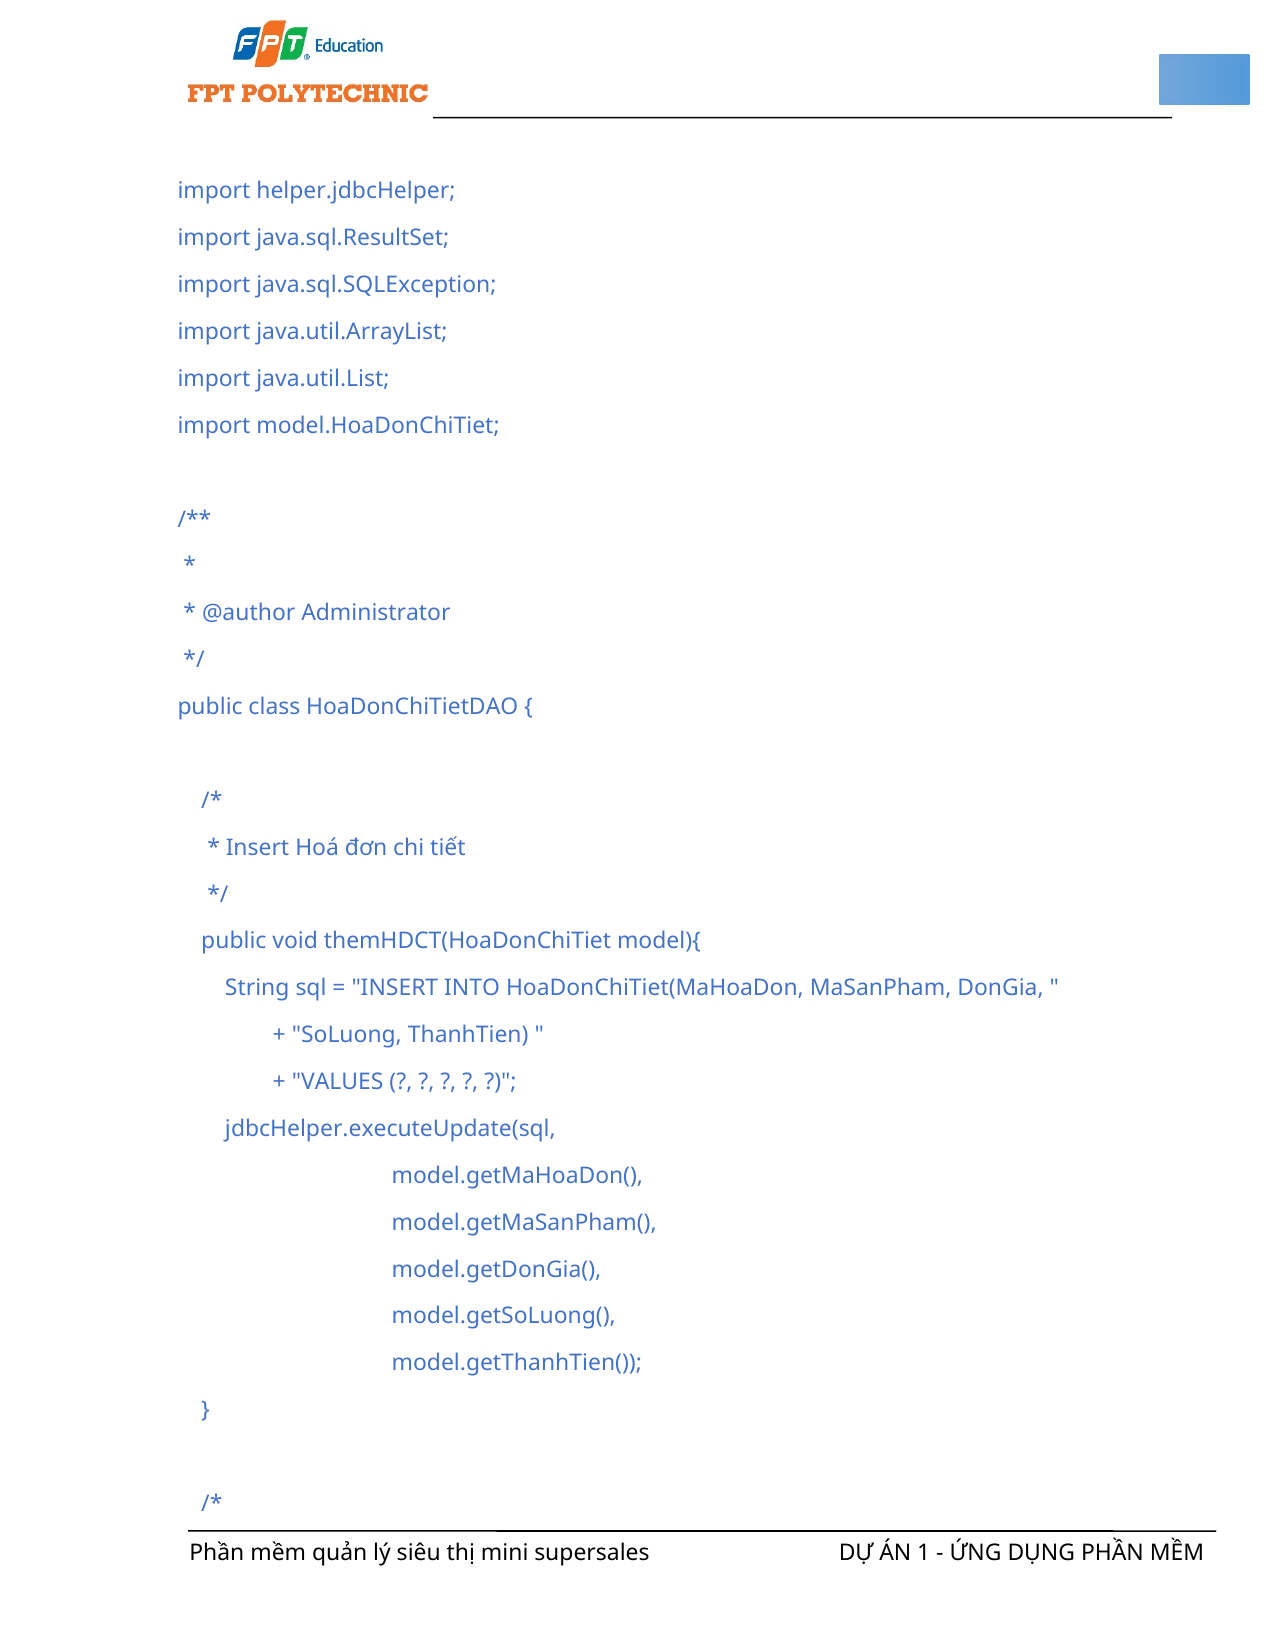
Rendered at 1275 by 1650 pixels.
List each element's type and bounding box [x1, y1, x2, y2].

picture [179, 8, 433, 118]
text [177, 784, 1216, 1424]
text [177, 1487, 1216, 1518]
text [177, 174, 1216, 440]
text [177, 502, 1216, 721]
